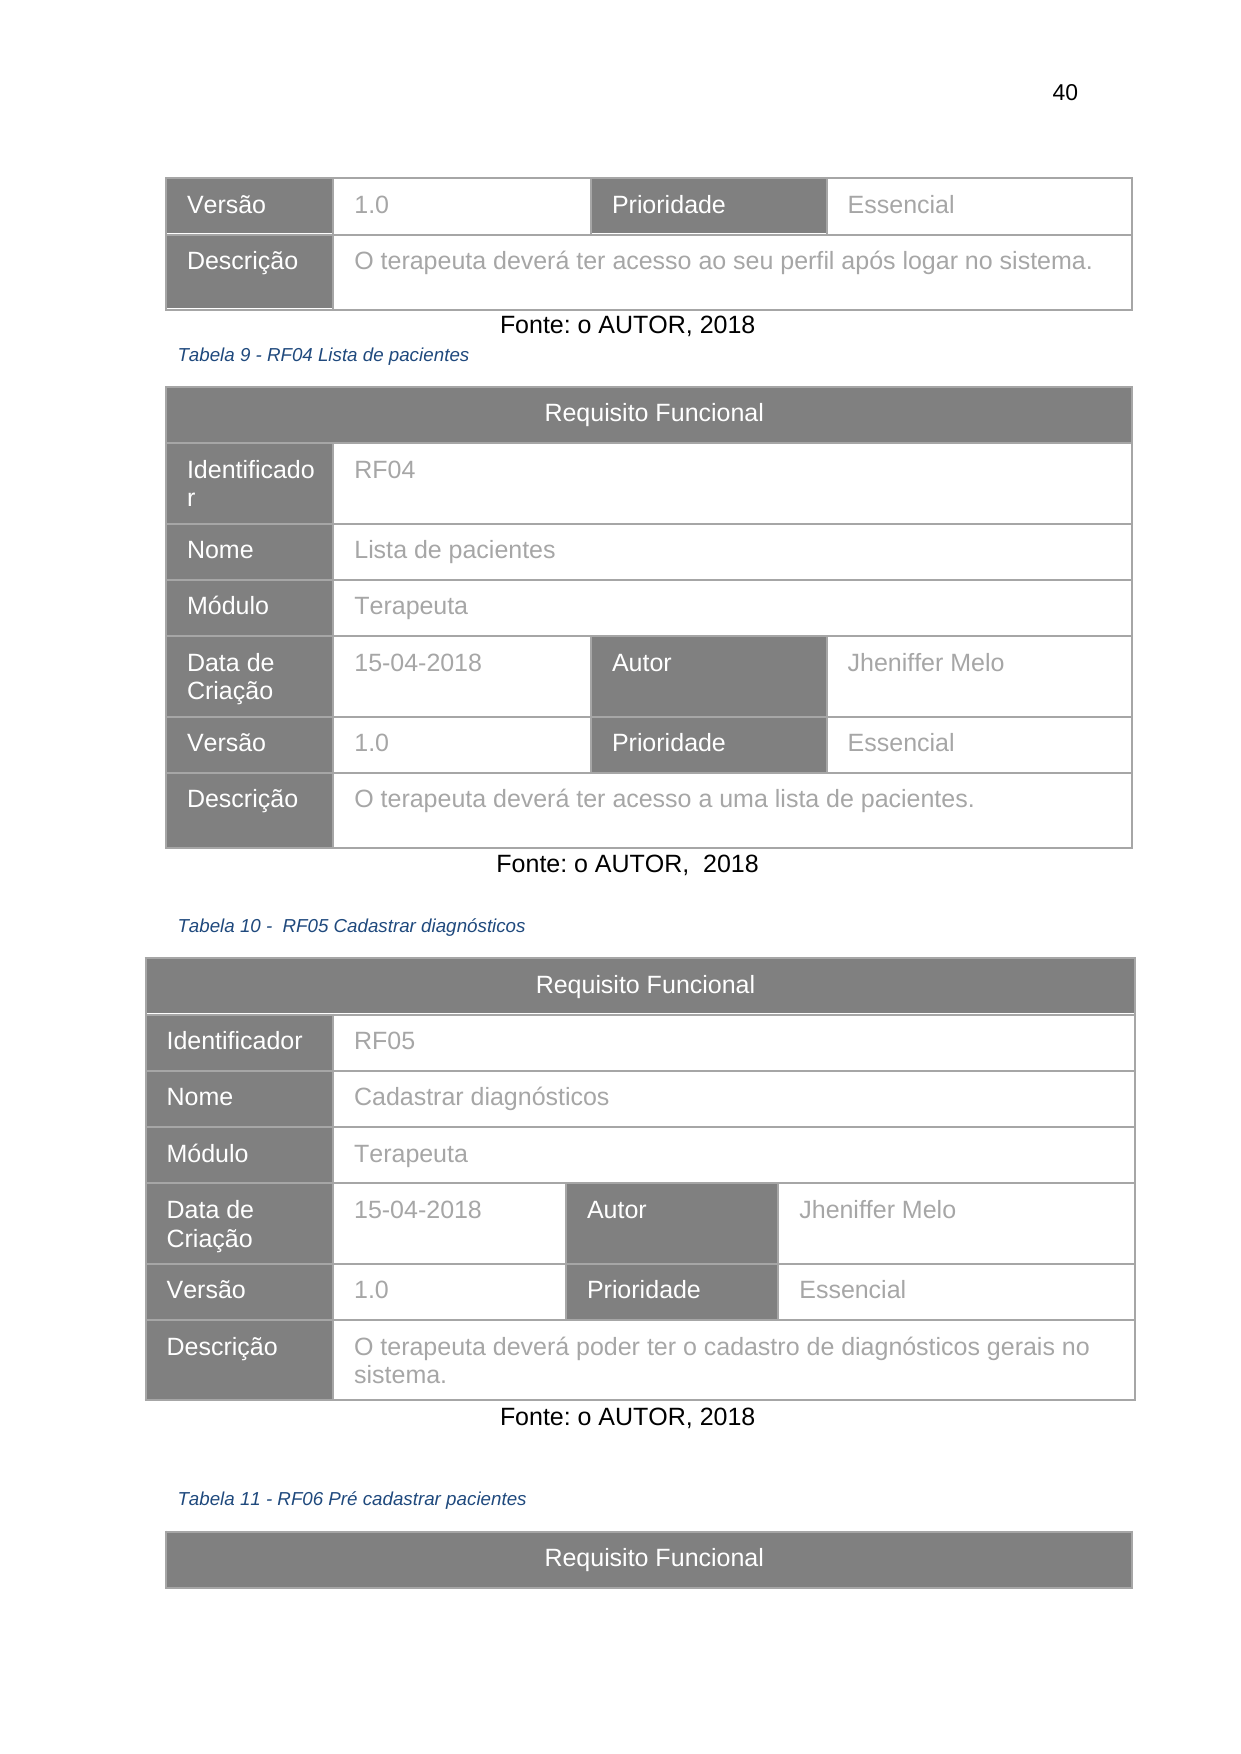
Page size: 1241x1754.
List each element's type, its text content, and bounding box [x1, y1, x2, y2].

table_cell Prioridade [592, 179, 826, 233]
table_cell Módulo [147, 1128, 332, 1182]
table_cell Data de Criação [167, 637, 332, 716]
table_cell Nome [167, 525, 332, 579]
table_cell Nome [147, 1072, 332, 1126]
table_cell 1.0 [334, 718, 590, 772]
table_cell Prioridade [592, 718, 826, 772]
table_cell Terapeuta [334, 1128, 1134, 1182]
text Fonte: o AUTOR, 2018 [177, 311, 1078, 339]
table_cell Lista de pacientes [334, 525, 1131, 579]
table_cell RF05 [334, 1016, 1134, 1070]
table_cell O terapeuta deverá ter acesso ao seu perfil após logar no sistema. [334, 236, 1131, 308]
table_cell 15-04-2018 [334, 1184, 565, 1263]
table_cell Prioridade [567, 1265, 777, 1319]
table_cell Versão [147, 1265, 332, 1319]
table_cell Data de Criação [147, 1184, 332, 1263]
table_cell Autor [592, 637, 826, 716]
table_cell O terapeuta deverá poder ter o cadastro de diagnósticos gerais no sistema. [334, 1321, 1134, 1399]
table_cell 1.0 [334, 179, 590, 233]
table_cell O terapeuta deverá ter acesso a uma lista de pacientes. [334, 774, 1131, 847]
table_cell Descrição [167, 774, 332, 847]
table_cell Descrição [167, 236, 332, 308]
table_cell Essencial [828, 718, 1131, 772]
table_cell Identificador [147, 1016, 332, 1070]
text Fonte: o AUTOR, 2018 [177, 849, 1078, 878]
table_header Requisito Funcional [147, 959, 1134, 1013]
table_cell Descrição [147, 1321, 332, 1399]
table_cell 15-04-2018 [334, 637, 590, 716]
table_cell Essencial [828, 179, 1131, 233]
table_cell Módulo [167, 581, 332, 635]
table_header Requisito Funcional [167, 1533, 1131, 1587]
table_cell Versão [167, 718, 332, 772]
table_cell Terapeuta [334, 581, 1131, 635]
table_cell RF04 [334, 444, 1131, 523]
table_cell Jheniffer Melo [779, 1184, 1134, 1263]
table_cell Versão [167, 179, 332, 233]
text Fonte: o AUTOR, 2018 [177, 1401, 1078, 1430]
table_header Requisito Funcional [167, 388, 1131, 442]
table_cell Cadastrar diagnósticos [334, 1072, 1134, 1126]
table_cell Autor [567, 1184, 777, 1263]
table_cell 1.0 [334, 1265, 565, 1319]
table_cell Essencial [779, 1265, 1134, 1319]
table_cell Jheniffer Melo [828, 637, 1131, 716]
table_cell Identificador [167, 444, 332, 523]
